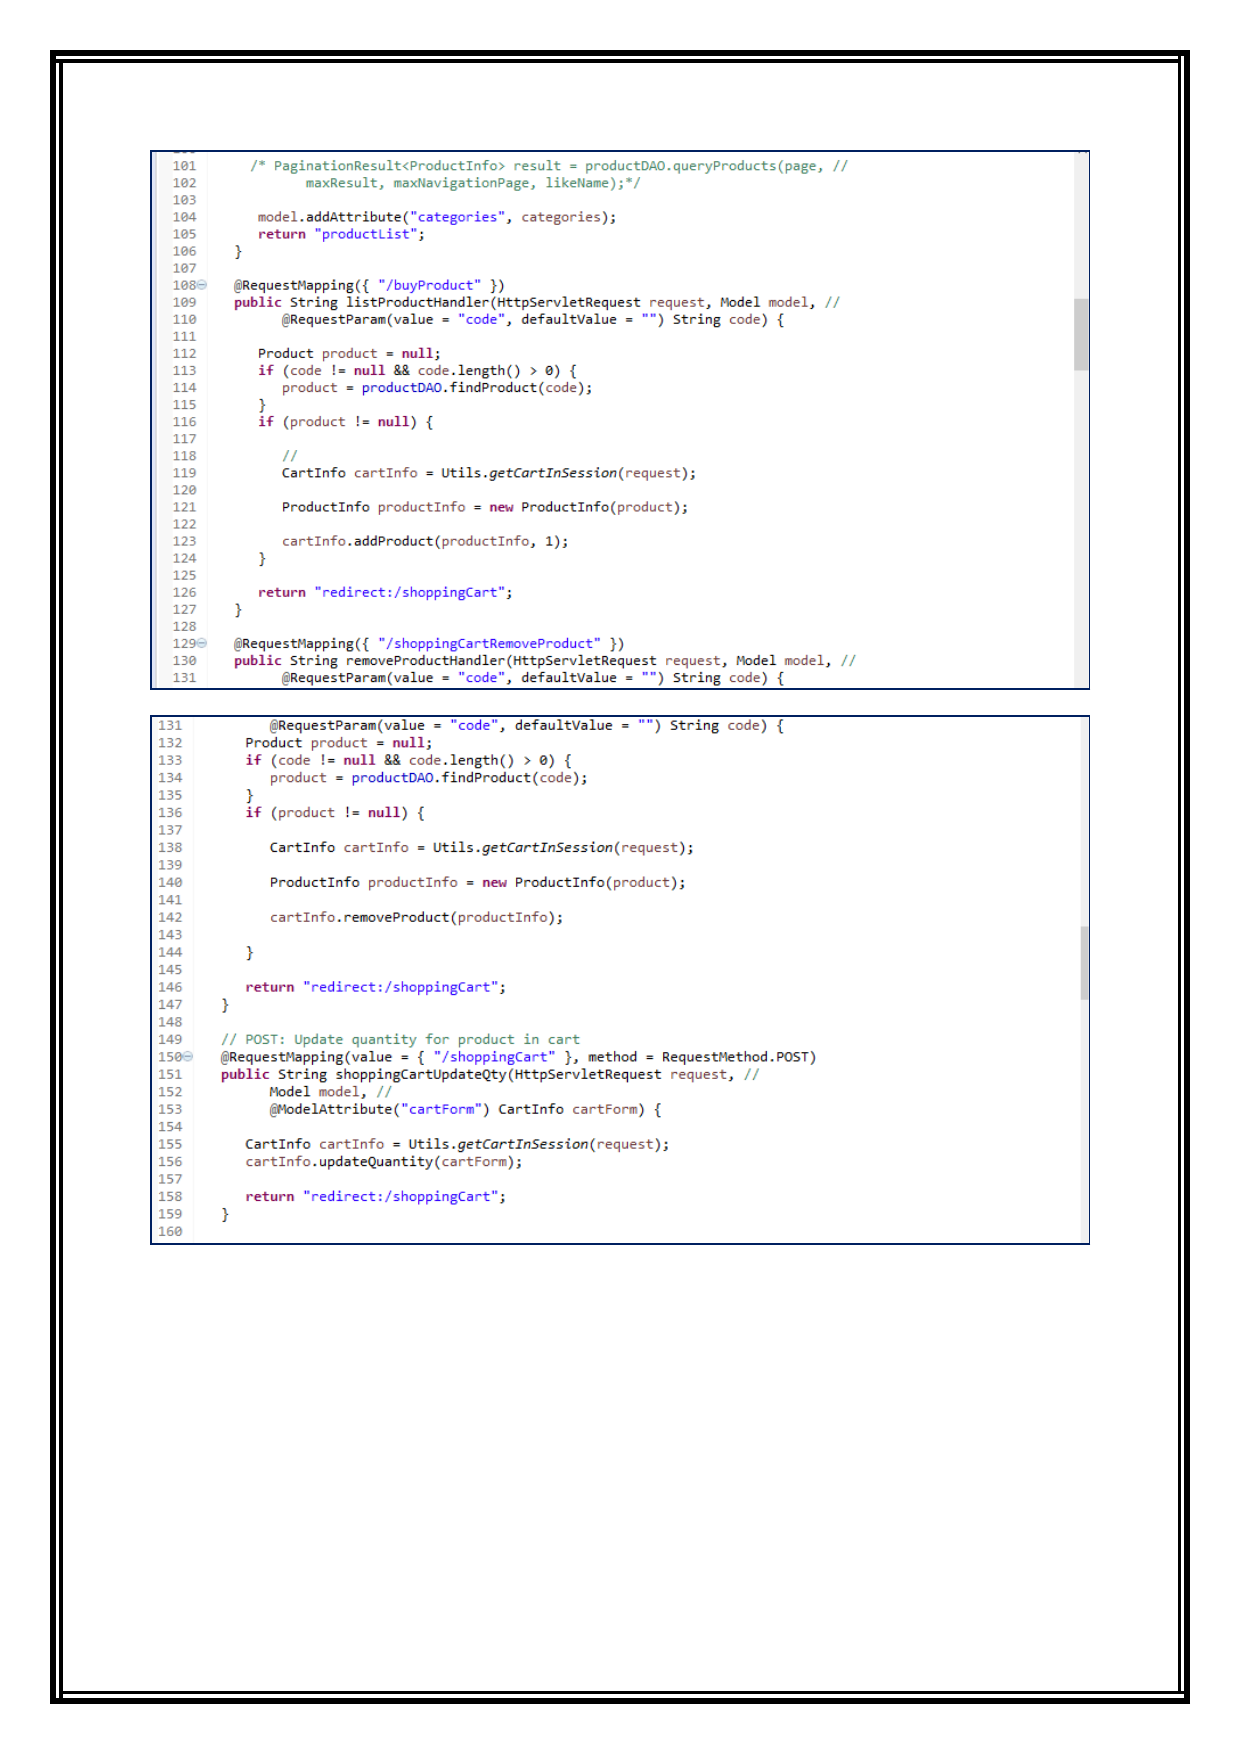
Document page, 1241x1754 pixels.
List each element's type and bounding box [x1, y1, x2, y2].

picture [152, 717, 1089, 1243]
picture [152, 152, 1089, 688]
